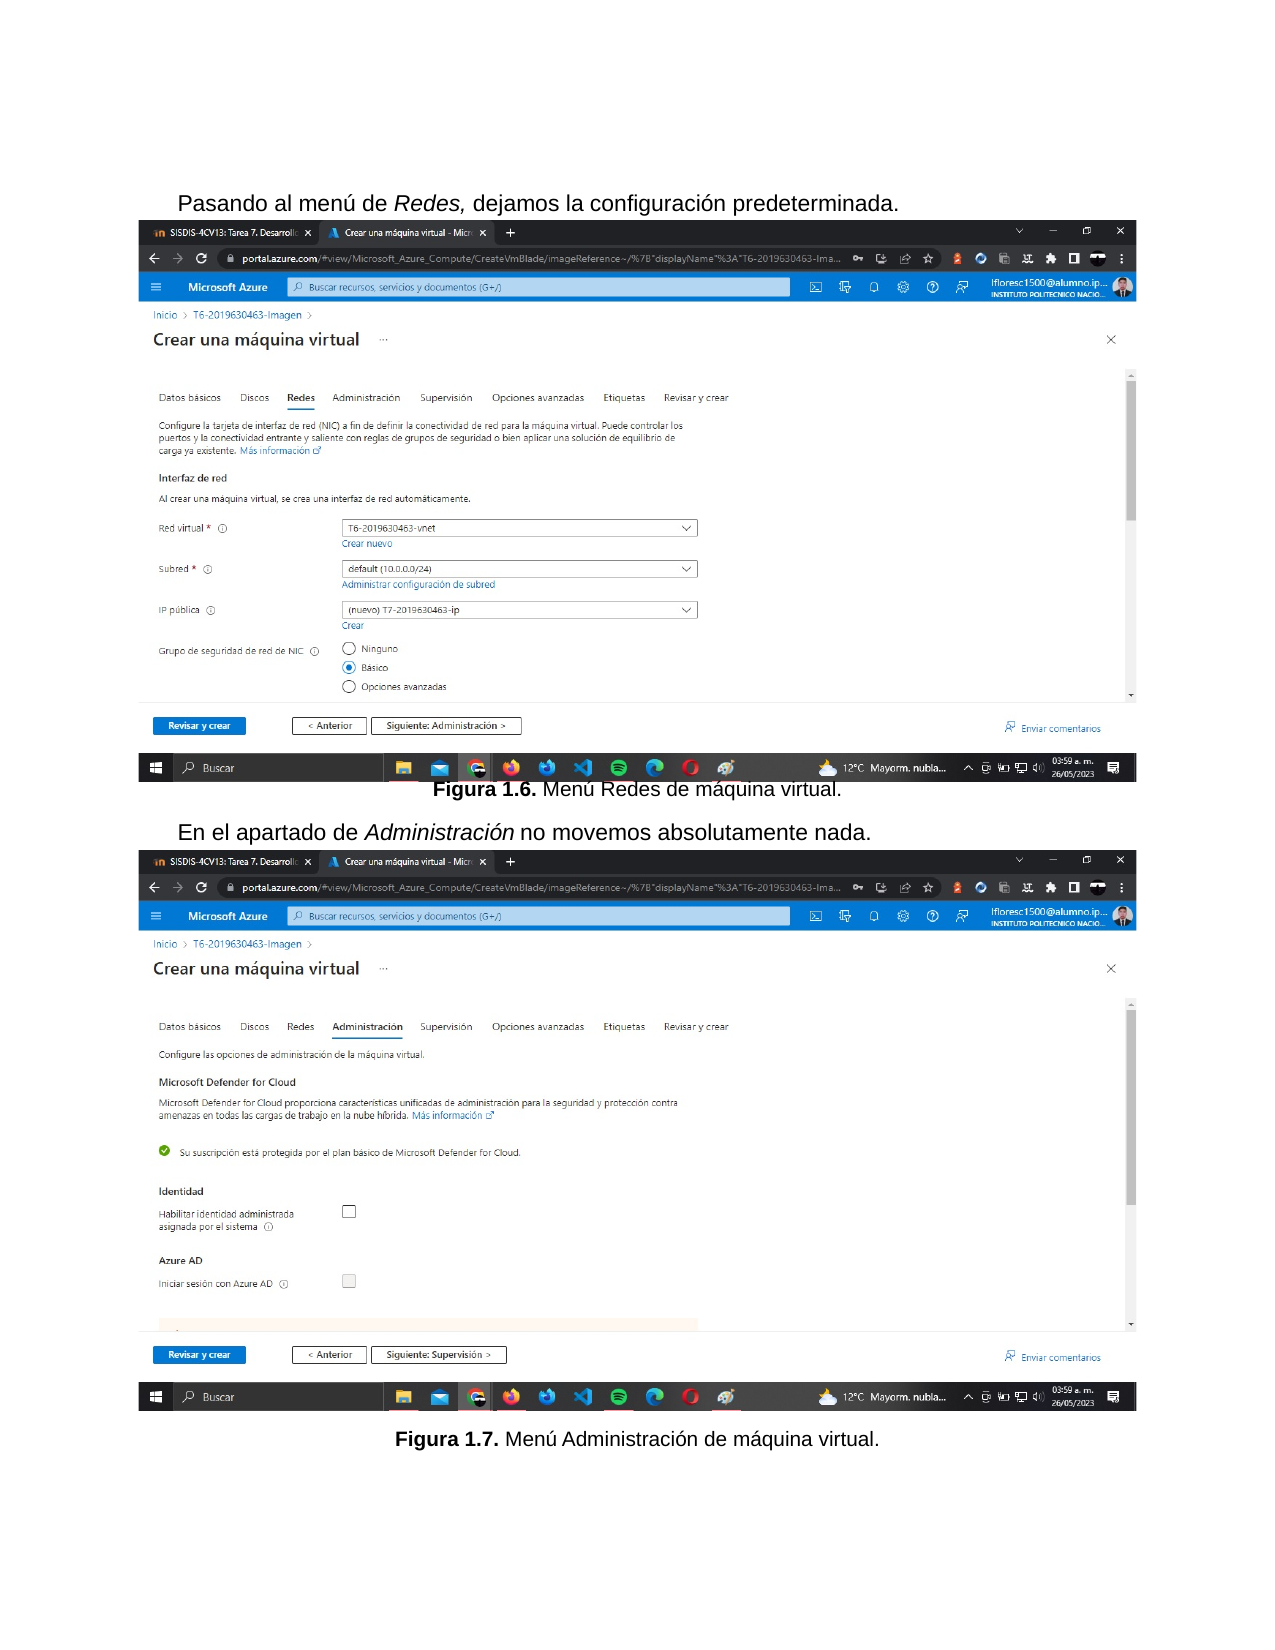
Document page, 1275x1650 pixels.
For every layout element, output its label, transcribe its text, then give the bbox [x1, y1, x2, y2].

text Pasando al menú de Redes, dejamos la configuración predeterminada. [177, 190, 1098, 216]
text Figura 1.6. Menú Redes de máquina virtual. [177, 776, 1098, 800]
picture [138, 850, 1137, 1411]
text En el apartado de Administración no movemos absolutamente nada. [177, 819, 1098, 845]
text Figura 1.7. Menú Administración de máquina virtual. [177, 1427, 1098, 1451]
picture [138, 220, 1137, 782]
